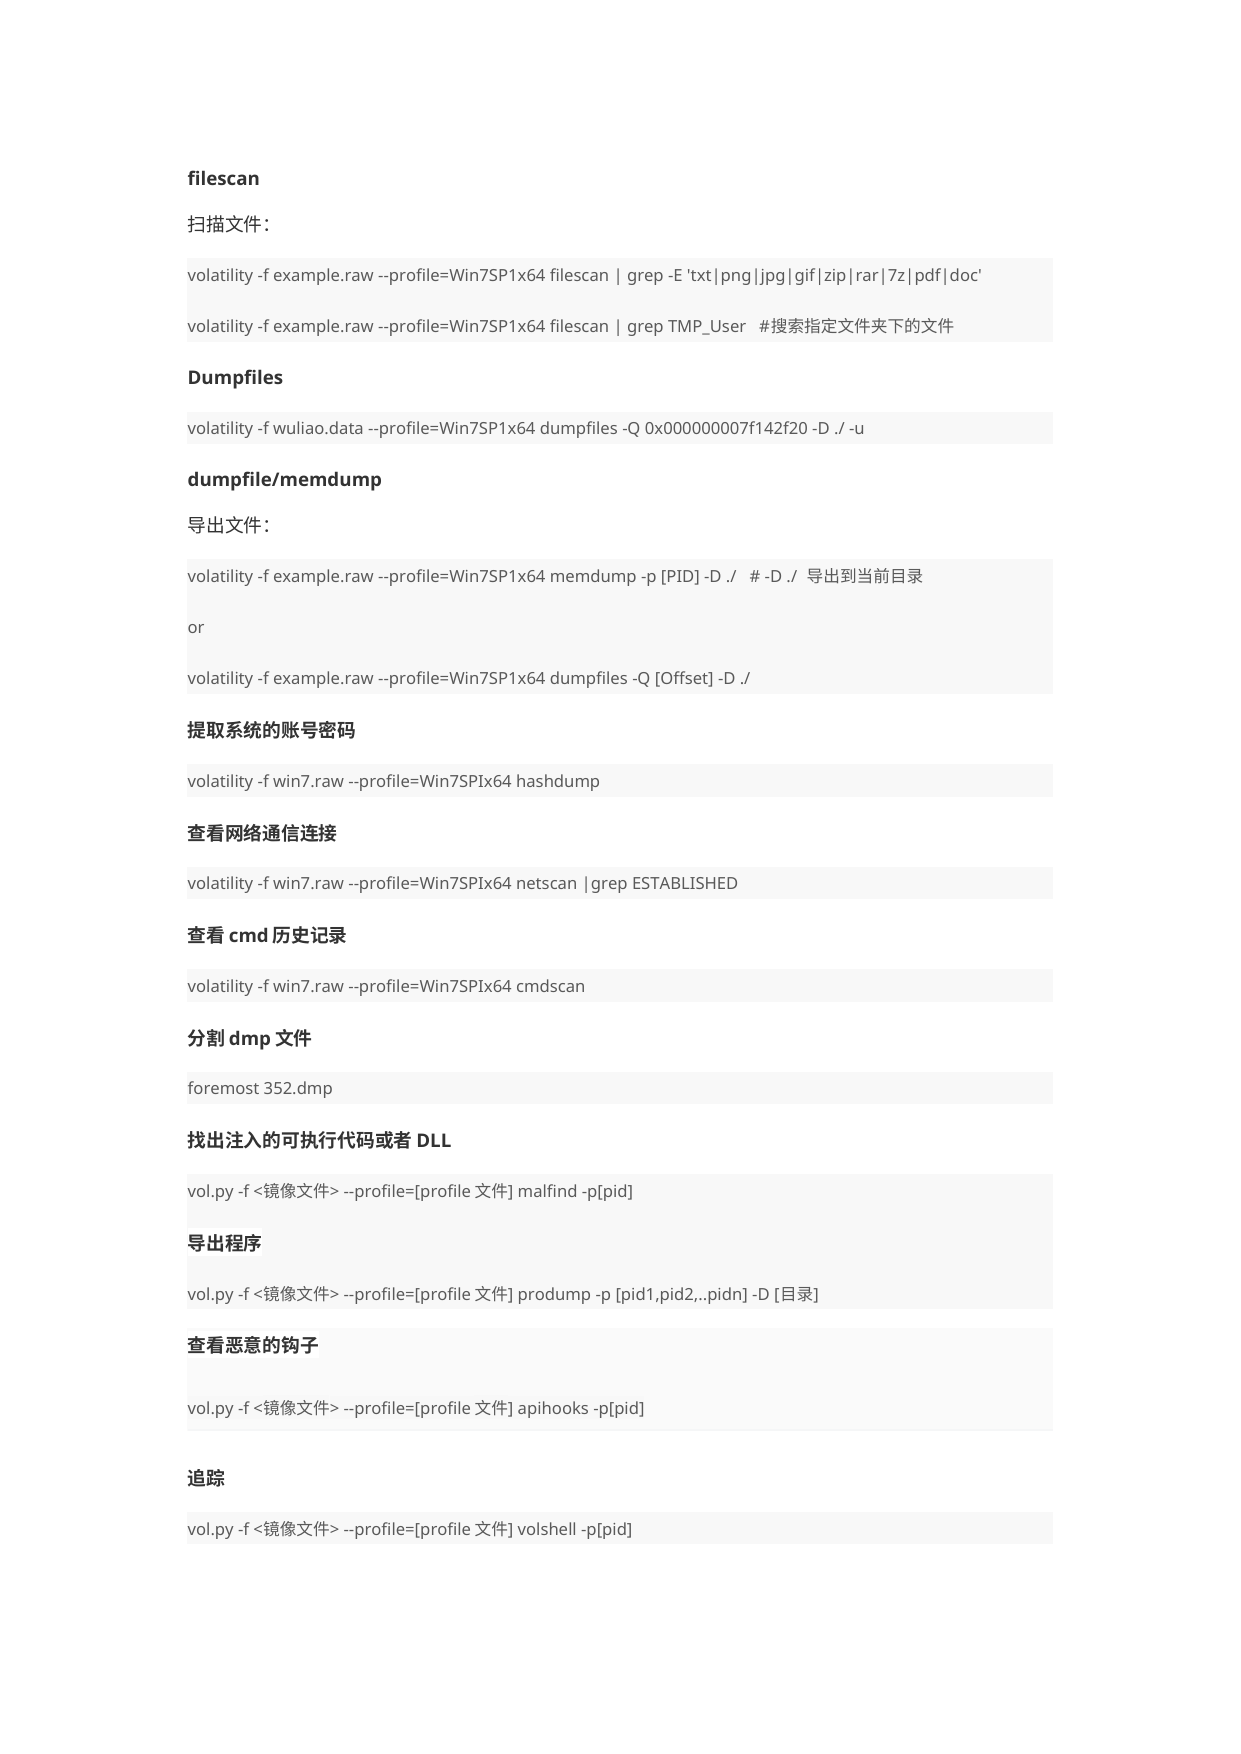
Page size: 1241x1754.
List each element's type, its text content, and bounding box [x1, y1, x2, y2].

text volatility -f example.raw --profile=Win7SP1x64 filescan | grep -E 'txt|png|jpg|gif|zip|rar|7z|pdf|doc' [187, 258, 1053, 291]
text volatility -f win7.raw --profile=Win7SPIx64 cmdscan [187, 969, 1053, 1002]
text 导出文件： [187, 508, 1053, 541]
text dumpfile/memdump [187, 463, 1053, 496]
text volatility -f example.raw --profile=Win7SP1x64 dumpfiles -Q [Offset] -D ./ [187, 662, 1053, 694]
text vol.py -f <镜像文件> --profile=[profile文件] prodump -p [pid1,pid2,..pidn] -D [目录] [187, 1277, 1053, 1309]
text foremost 352.dmp [187, 1072, 1053, 1104]
text vol.py -f <镜像文件> --profile=[profile文件] malfind -p[pid] [187, 1174, 1053, 1207]
text vol.py -f <镜像文件> --profile=[profile文件] apihooks -p[pid] [187, 1391, 1053, 1431]
text 导出程序 [187, 1226, 1053, 1258]
text filescan [187, 162, 1053, 194]
text 查看cmd历史记录 [187, 918, 1053, 951]
text 追踪 [187, 1461, 1053, 1493]
text 扫描文件： [187, 207, 1053, 239]
text Dumpfiles [187, 361, 1053, 393]
text vol.py -f <镜像文件> --profile=[profile文件] volshell -p[pid] [187, 1512, 1053, 1544]
text volatility -f wuliao.data --profile=Win7SP1x64 dumpfiles -Q 0x000000007f142f20 -D ./ -u [187, 412, 1053, 444]
text 查看恶意的钩子 [187, 1328, 1053, 1361]
text 分割dmp文件 [187, 1021, 1053, 1053]
text 找出注入的可执行代码或者DLL [187, 1123, 1053, 1156]
text or [187, 611, 1053, 643]
text volatility -f example.raw --profile=Win7SP1x64 memdump -p [PID] -D ./ # -D ./ 导出到当前目录 [187, 559, 1053, 592]
text volatility -f win7.raw --profile=Win7SPIx64 hashdump [187, 764, 1053, 797]
text volatility -f win7.raw --profile=Win7SPIx64 netscan |grep ESTABLISHED [187, 867, 1053, 899]
text 查看网络通信连接 [187, 816, 1053, 848]
text 提取系统的账号密码 [187, 713, 1053, 746]
text volatility -f example.raw --profile=Win7SP1x64 filescan | grep TMP_User #搜索指定文件夹下的文件 [187, 309, 1053, 342]
